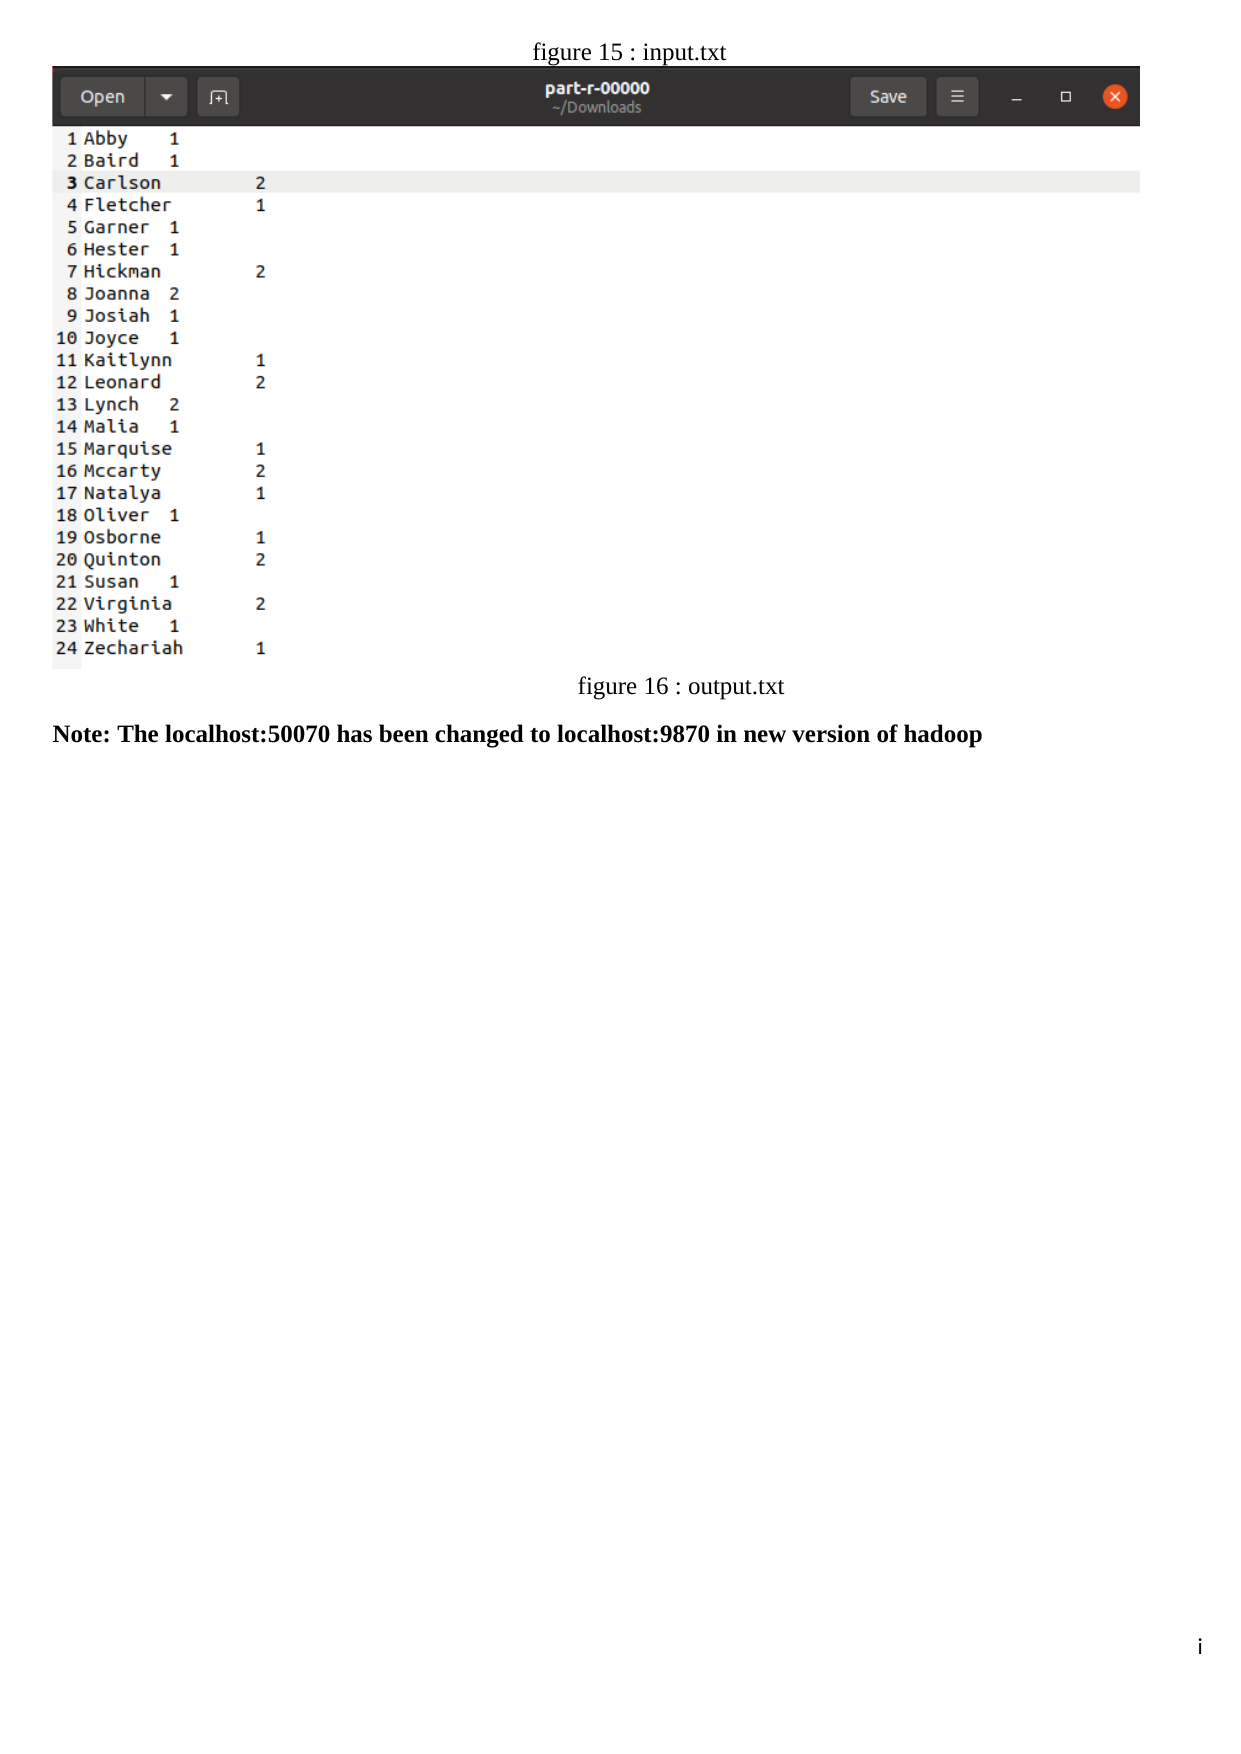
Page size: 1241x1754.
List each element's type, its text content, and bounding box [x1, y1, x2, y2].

picture [52, 66, 1140, 669]
subtitle figure 15 : input.txt [52, 37, 1206, 66]
text Note: The localhost:50070 has been changed to localhost:9870 in new version of hadoop [52, 719, 1206, 748]
